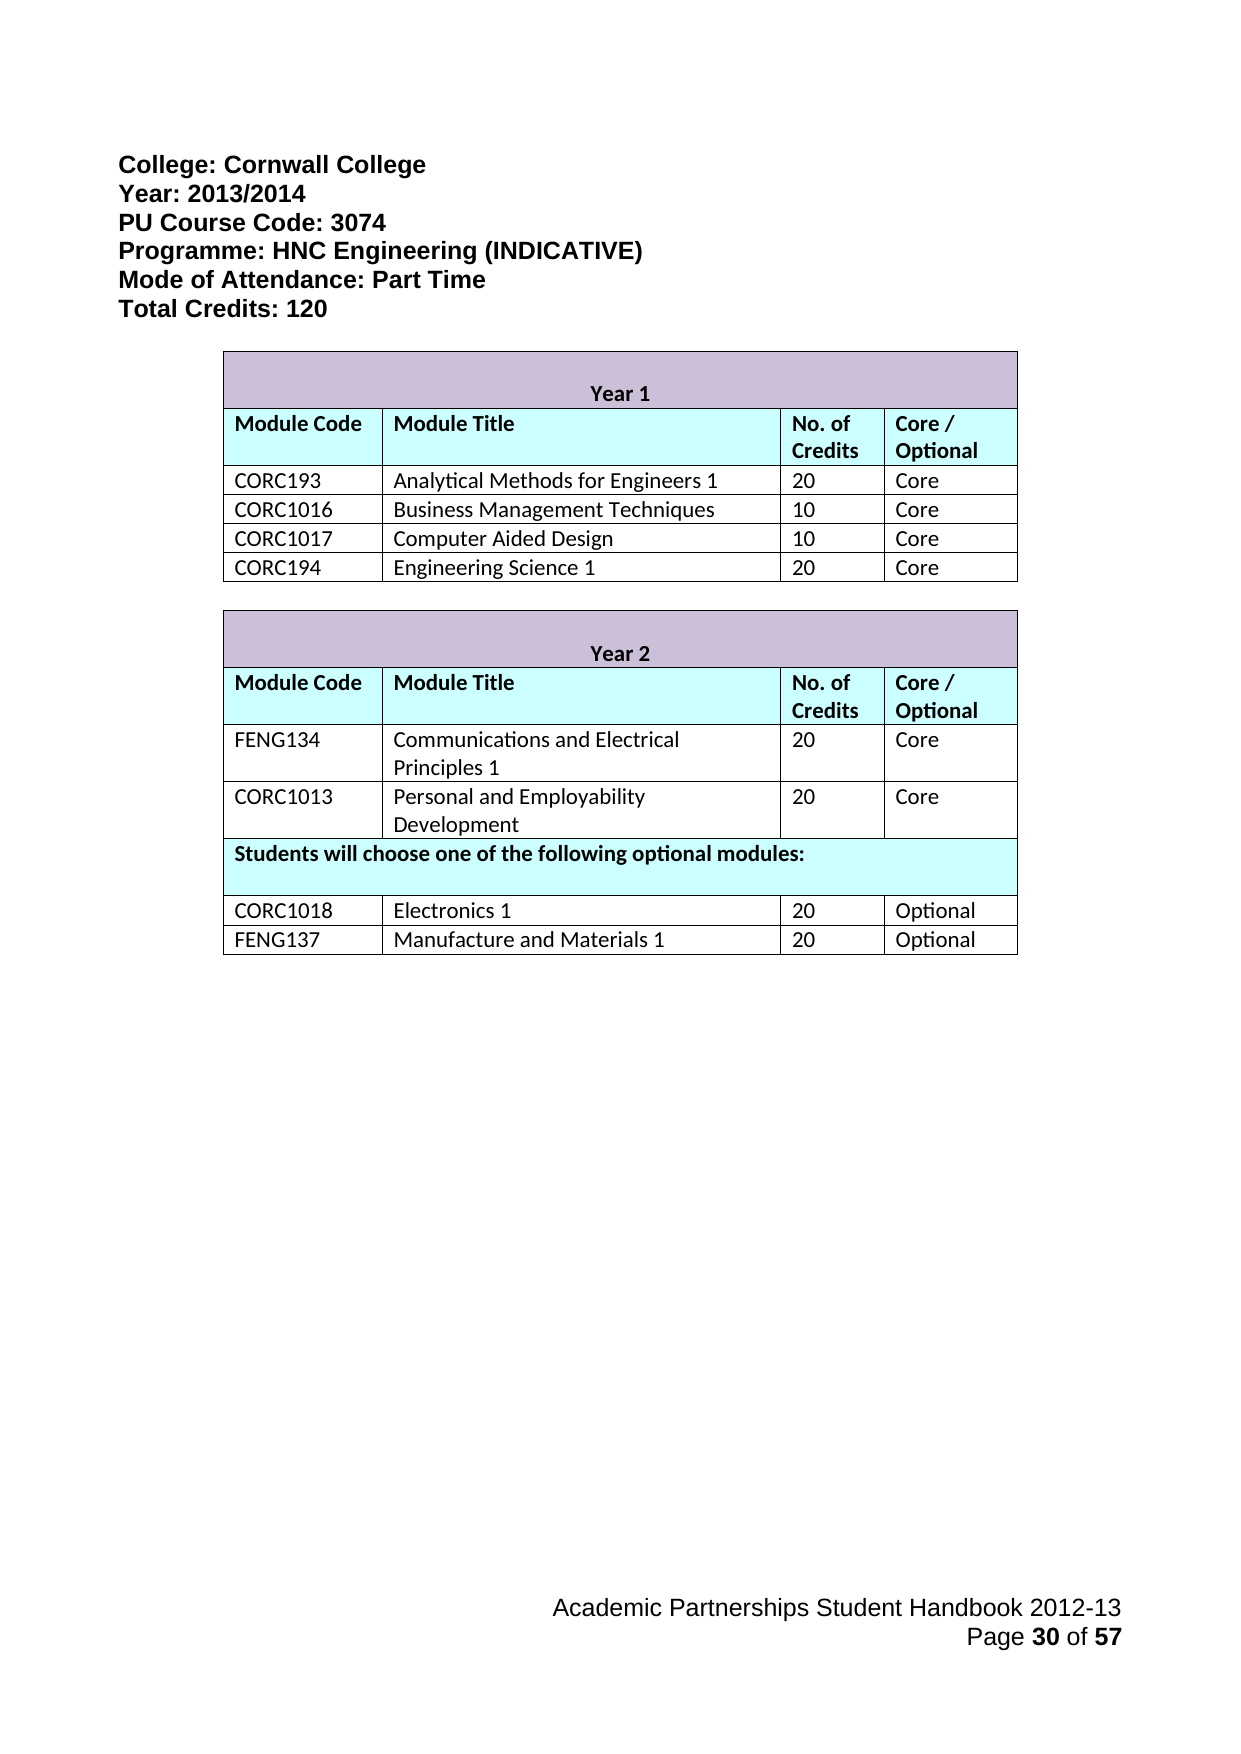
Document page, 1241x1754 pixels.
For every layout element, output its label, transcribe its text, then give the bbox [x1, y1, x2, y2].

table_cell Core [885, 725, 1017, 781]
table_cell 20 [781, 553, 884, 581]
table_cell 10 [781, 524, 884, 552]
table_cell 10 [781, 495, 884, 523]
table_cell Core [885, 495, 1017, 523]
text College: Cornwall College [118, 150, 1122, 179]
text Total Credits: 120 [118, 294, 1122, 322]
table_cell CORC1017 [224, 524, 382, 552]
table_cell Optional [885, 926, 1017, 953]
table_header Year 2 [224, 611, 1017, 667]
table_cell Manufacture and Materials 1 [383, 926, 780, 953]
table_cell 20 [781, 725, 884, 781]
text Programme: HNC Engineering (INDICATIVE) [118, 236, 1122, 265]
table_cell 20 [781, 896, 884, 924]
table_cell CORC1013 [224, 782, 382, 838]
table_cell Module Title [383, 409, 780, 465]
text Mode of Attendance: Part Time [118, 265, 1122, 294]
table_cell Personal and Employability Development [383, 782, 780, 838]
table_cell Core [885, 553, 1017, 581]
table_cell CORC194 [224, 553, 382, 581]
table_cell No. of Credits [781, 668, 884, 724]
table_cell Electronics 1 [383, 896, 780, 924]
table_cell 20 [781, 926, 884, 953]
table_header Year 1 [224, 352, 1017, 408]
table_cell Module Title [383, 668, 780, 724]
table_cell Communications and Electrical Principles 1 [383, 725, 780, 781]
table_cell CORC193 [224, 466, 382, 494]
text Year: 2013/2014 [118, 179, 1122, 207]
table_cell Business Management Techniques [383, 495, 780, 523]
table_cell Computer Aided Design [383, 524, 780, 552]
table_cell Engineering Science 1 [383, 553, 780, 581]
table_cell Optional [885, 896, 1017, 924]
table_cell Core / Optional [885, 409, 1017, 465]
table_cell FENG134 [224, 725, 382, 781]
table_cell No. of Credits [781, 409, 884, 465]
text PU Course Code: 3074 [118, 207, 1122, 236]
table_cell Analytical Methods for Engineers 1 [383, 466, 780, 494]
table_cell Core [885, 466, 1017, 494]
table_cell Core [885, 524, 1017, 552]
table_cell FENG137 [224, 926, 382, 953]
table_cell 20 [781, 466, 884, 494]
table_cell Module Code [224, 668, 382, 724]
table_cell 20 [781, 782, 884, 838]
table_cell Module Code [224, 409, 382, 465]
table_cell Core / Optional [885, 668, 1017, 724]
table_cell Core [885, 782, 1017, 838]
table_cell CORC1016 [224, 495, 382, 523]
table_cell Students will choose one of the following optional modules: [224, 839, 1017, 895]
table_cell CORC1018 [224, 896, 382, 924]
